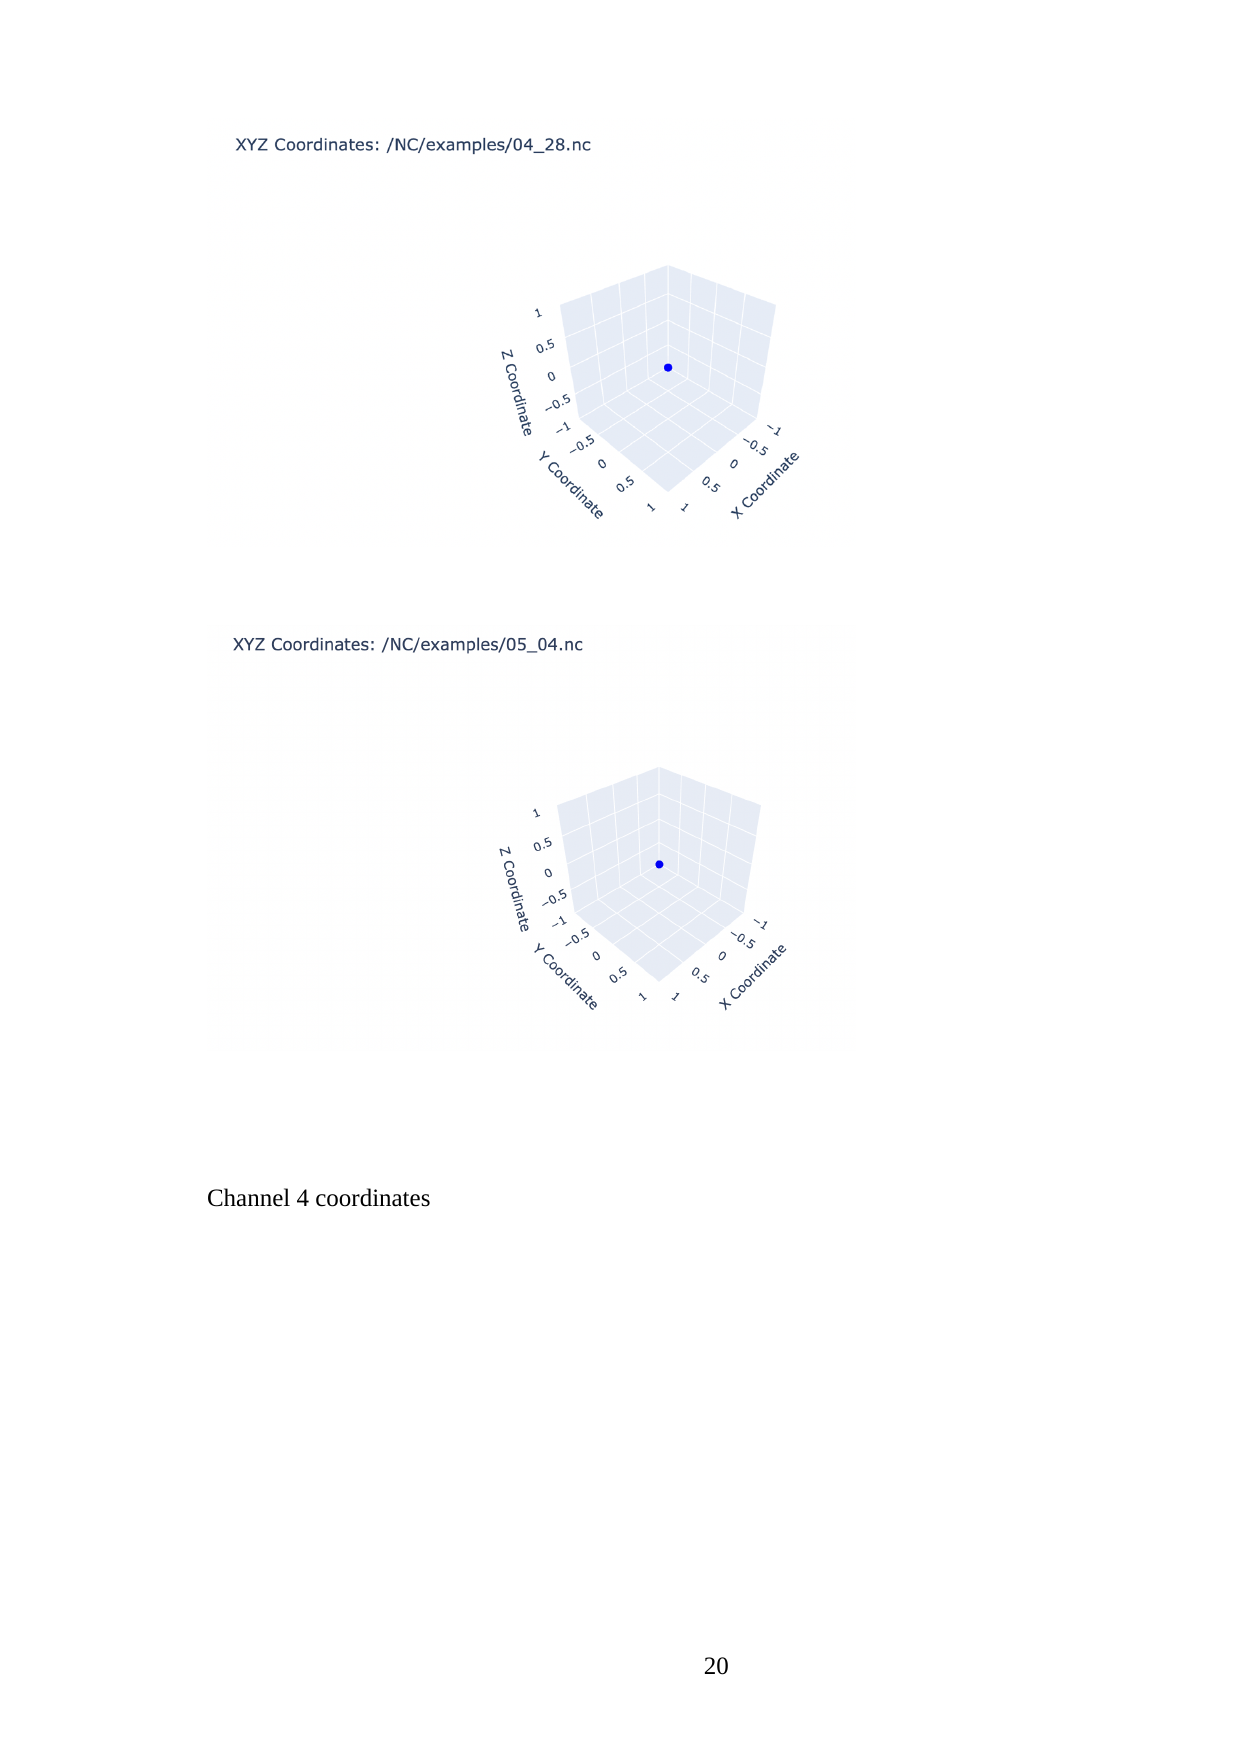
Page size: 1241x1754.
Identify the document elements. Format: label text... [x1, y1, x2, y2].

picture [206, 625, 857, 1051]
picture [206, 118, 857, 547]
text Channel 4 coordinates [207, 1183, 1152, 1212]
